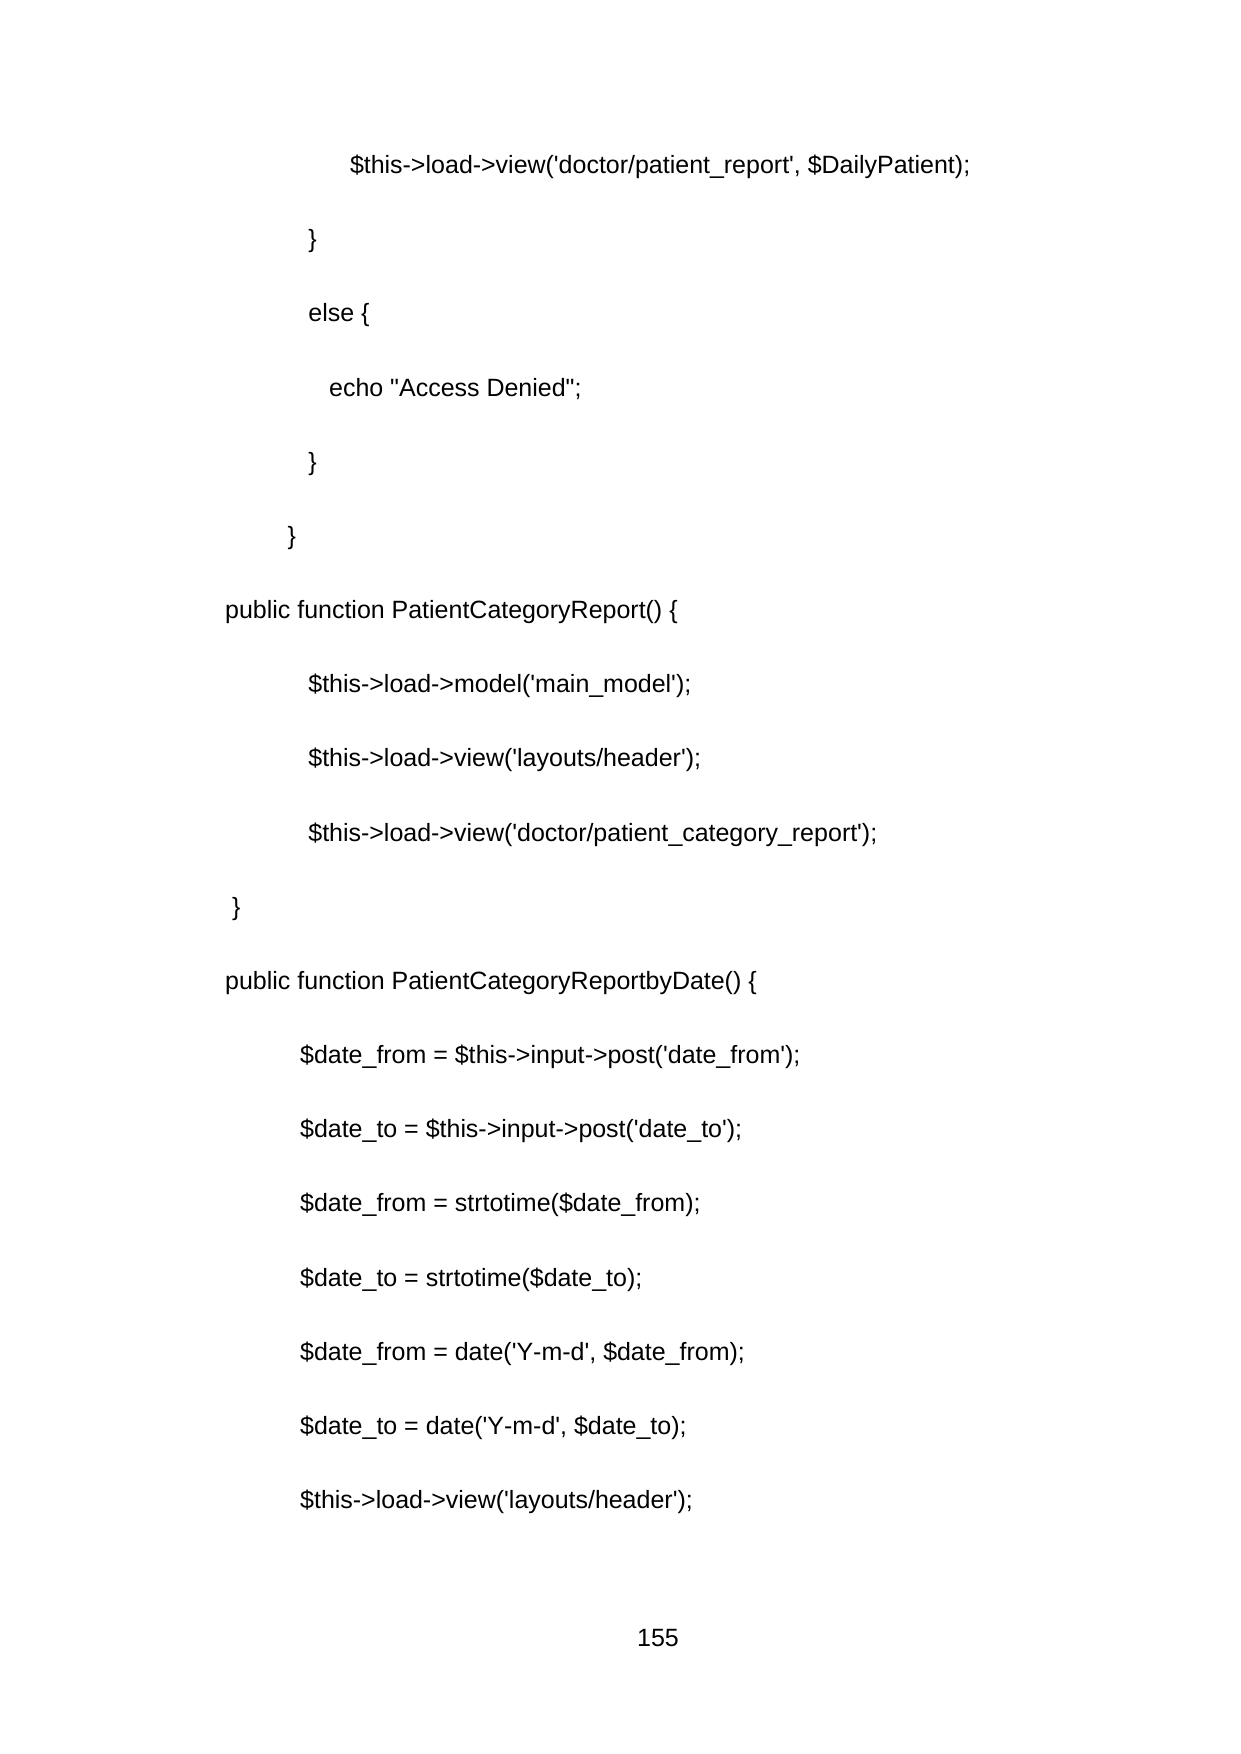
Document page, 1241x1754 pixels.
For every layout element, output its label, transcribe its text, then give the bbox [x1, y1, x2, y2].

text echo "Access Denied"; [225, 372, 1090, 401]
text $this->load->view('layouts/header'); [225, 1485, 1090, 1514]
text } [225, 521, 1090, 549]
text public function PatientCategoryReportbyDate() { [225, 966, 1090, 994]
text else { [225, 298, 1090, 327]
text $this->load->model('main_model'); [225, 669, 1090, 698]
text } [225, 892, 1090, 920]
text $this->load->view('doctor/patient_category_report'); [225, 817, 1090, 846]
text $date_to = strtotime($date_to); [225, 1262, 1090, 1291]
text } [225, 224, 1090, 253]
text } [225, 447, 1090, 475]
text public function PatientCategoryReport() { [225, 595, 1090, 624]
text $date_from = date('Y-m-d', $date_from); [225, 1337, 1090, 1365]
text $this->load->view('doctor/patient_report', $DailyPatient); [225, 150, 1090, 179]
text $date_from = $this->input->post('date_from'); [225, 1040, 1090, 1069]
text $date_from = strtotime($date_from); [225, 1188, 1090, 1217]
text $date_to = $this->input->post('date_to'); [225, 1114, 1090, 1143]
text $date_to = date('Y-m-d', $date_to); [225, 1411, 1090, 1439]
text $this->load->view('layouts/header'); [225, 743, 1090, 772]
